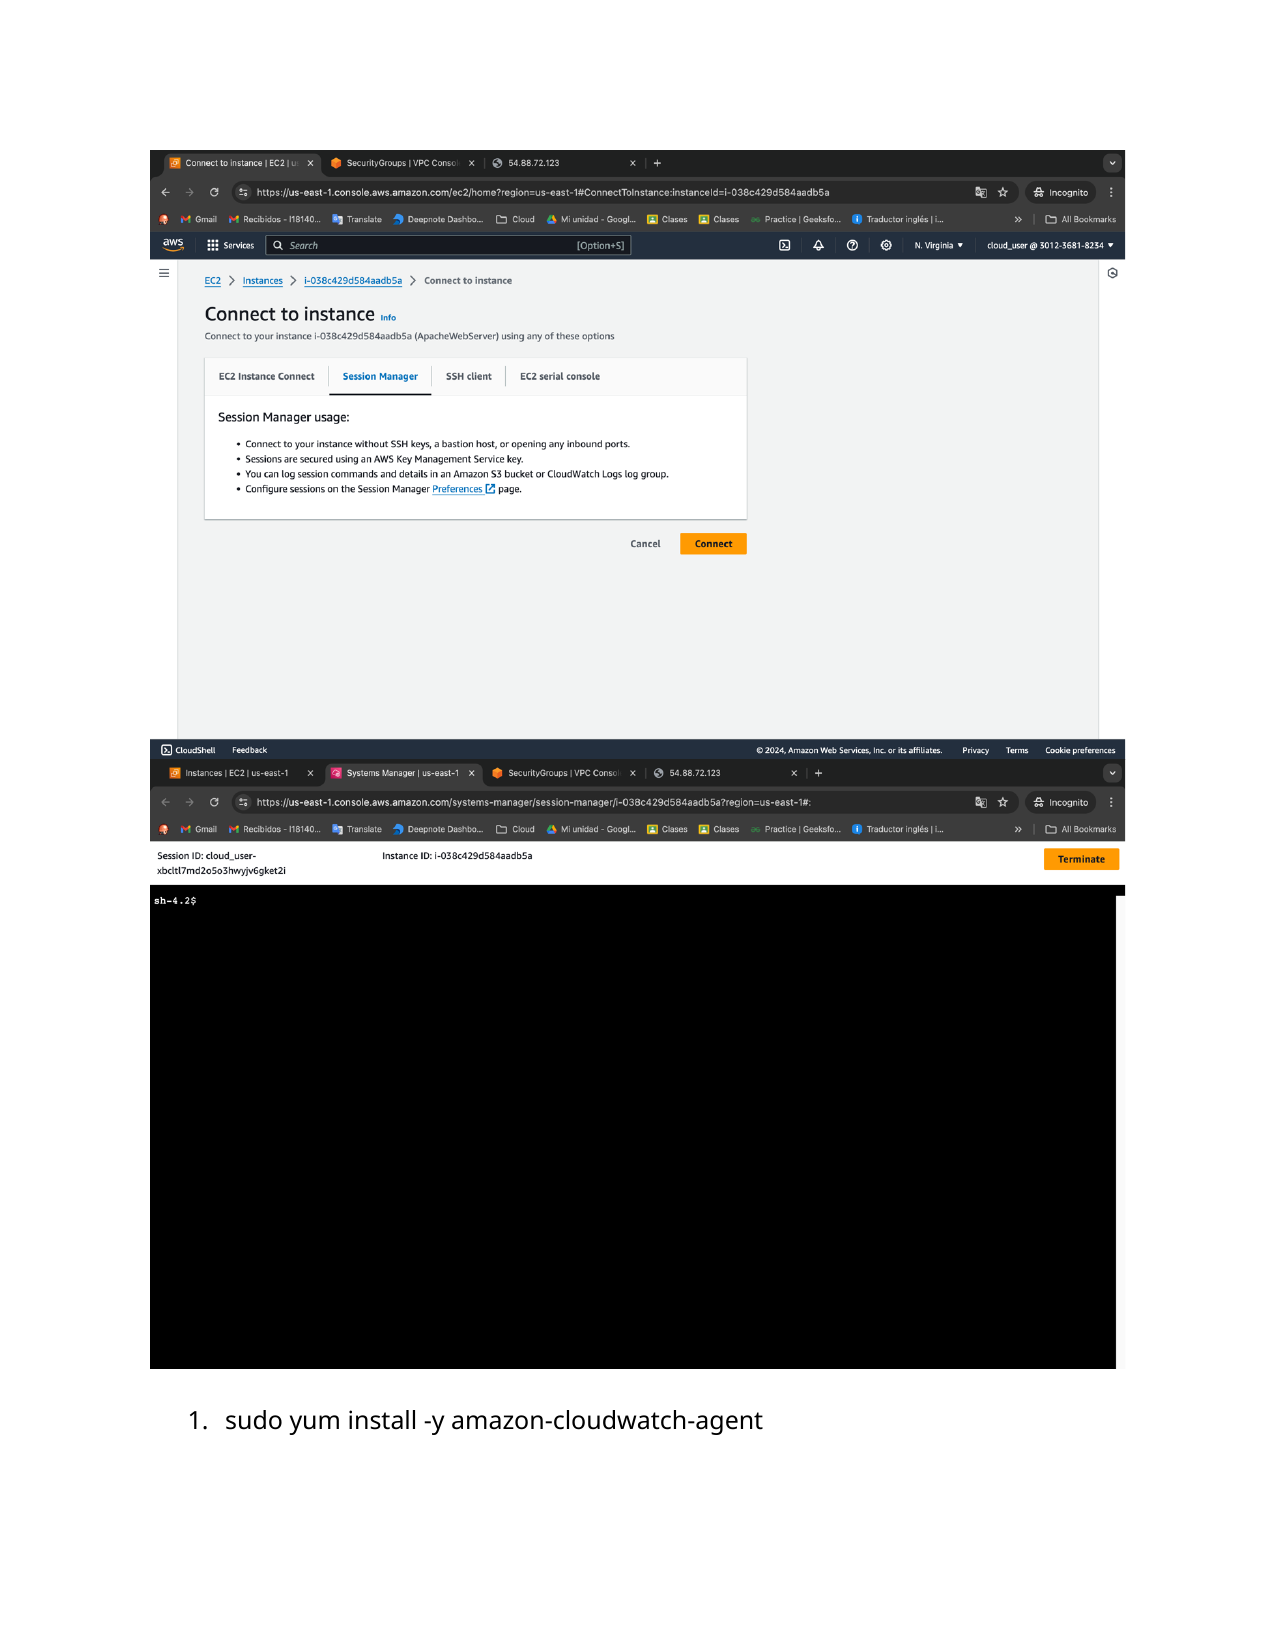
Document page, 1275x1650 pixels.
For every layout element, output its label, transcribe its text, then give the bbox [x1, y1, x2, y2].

list sudo yum install -y amazon-cloudwatch-agent [187, 1403, 1125, 1437]
picture [150, 150, 1125, 1369]
